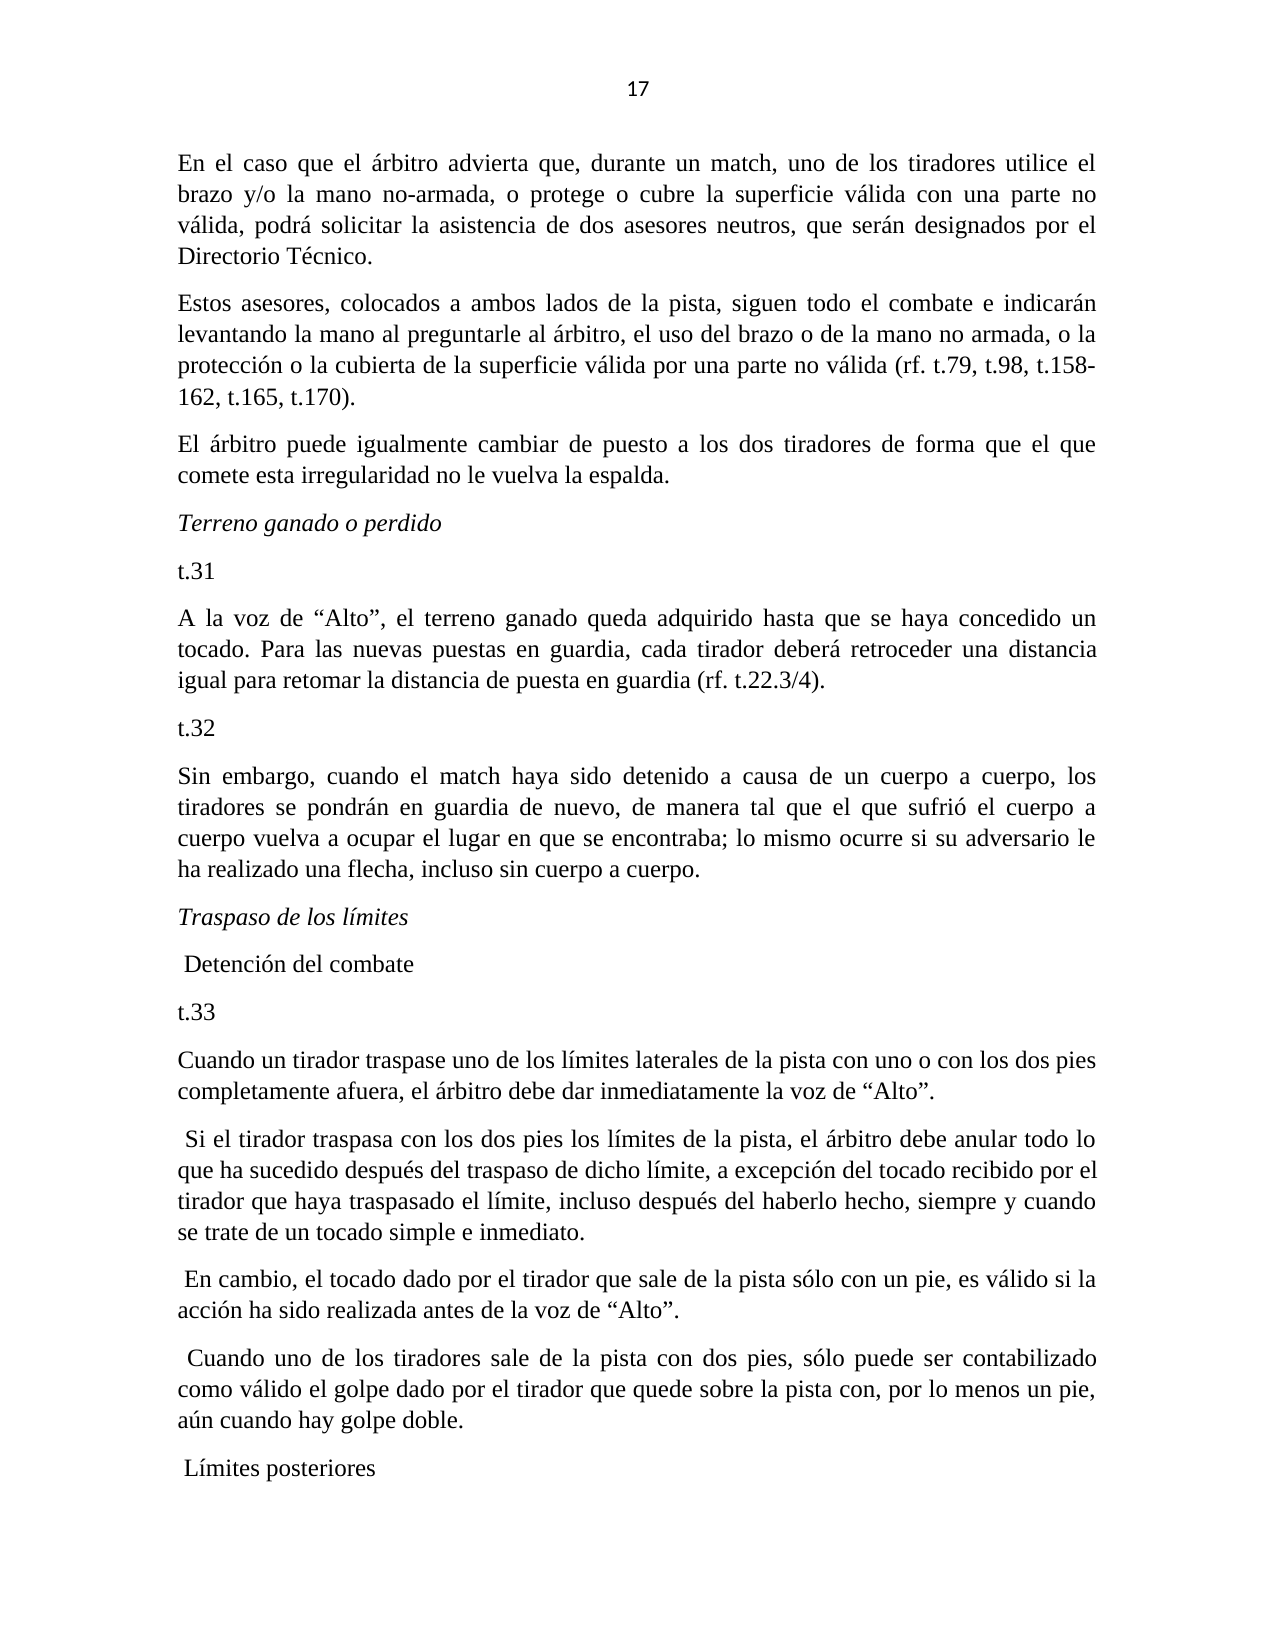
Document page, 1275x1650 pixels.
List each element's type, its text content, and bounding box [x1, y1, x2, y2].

text t.31 [177, 556, 1098, 584]
text Cuando uno de los tiradores sale de la pista con dos pies, sólo puede ser contabilizado como válido el golpe dado por el tirador que quede sobre la pista con, por lo menos un pie, aún cuando hay golpe doble. [177, 1343, 1098, 1434]
text Cuando un tirador traspase uno de los límites laterales de la pista con uno o con los dos pies completamente afuera, el árbitro debe dar inmediatamente la voz de “Alto”. [177, 1045, 1098, 1105]
text El árbitro puede igualmente cambiar de puesto a los dos tiradores de forma que el que comete esta irregularidad no le vuelva la espalda. [177, 429, 1098, 489]
text Traspaso de los límites [177, 902, 1098, 931]
text t.33 [177, 997, 1098, 1026]
text Si el tirador traspasa con los dos pies los límites de la pista, el árbitro debe anular todo lo que ha sucedido después del traspaso de dicho límite, a excepción del tocado recibido por el tirador que haya traspasado el límite, incluso después del haberlo hecho, siempre y cuando se trate de un tocado simple e inmediato. [177, 1124, 1098, 1246]
text t.32 [177, 713, 1098, 742]
text Sin embargo, cuando el match haya sido detenido a causa de un cuerpo a cuerpo, los tiradores se pondrán en guardia de nuevo, de manera tal que el que sufrió el cuerpo a cuerpo vuelva a ocupar el lugar en que se encontraba; lo mismo ocurre si su adversario le ha realizado una flecha, incluso sin cuerpo a cuerpo. [177, 761, 1098, 883]
text Detención del combate [177, 949, 1098, 978]
text A la voz de “Alto”, el terreno ganado queda adquirido hasta que se haya concedido un tocado. Para las nuevas puestas en guardia, cada tirador deberá retroceder una distancia igual para retomar la distancia de puesta en guardia (rf. t.22.3/4). [177, 603, 1098, 694]
text En cambio, el tocado dado por el tirador que sale de la pista sólo con un pie, es válido si la acción ha sido realizada antes de la voz de “Alto”. [177, 1264, 1098, 1324]
text En el caso que el árbitro advierta que, durante un match, uno de los tiradores utilice el brazo y/o la mano no-armada, o protege o cubre la superficie válida con una parte no válida, podrá solicitar la asistencia de dos asesores neutros, que serán designados por el Directorio Técnico. [177, 148, 1098, 269]
text Estos asesores, colocados a ambos lados de la pista, siguen todo el combate e indicarán levantando la mano al preguntarle al árbitro, el uso del brazo o de la mano no armada, o la protección o la cubierta de la superficie válida por una parte no válida (rf. t.79, t.98, t.158-162, t.165, t.170). [177, 288, 1098, 410]
text Límites posteriores [177, 1453, 1098, 1482]
text Terreno ganado o perdido [177, 508, 1098, 537]
